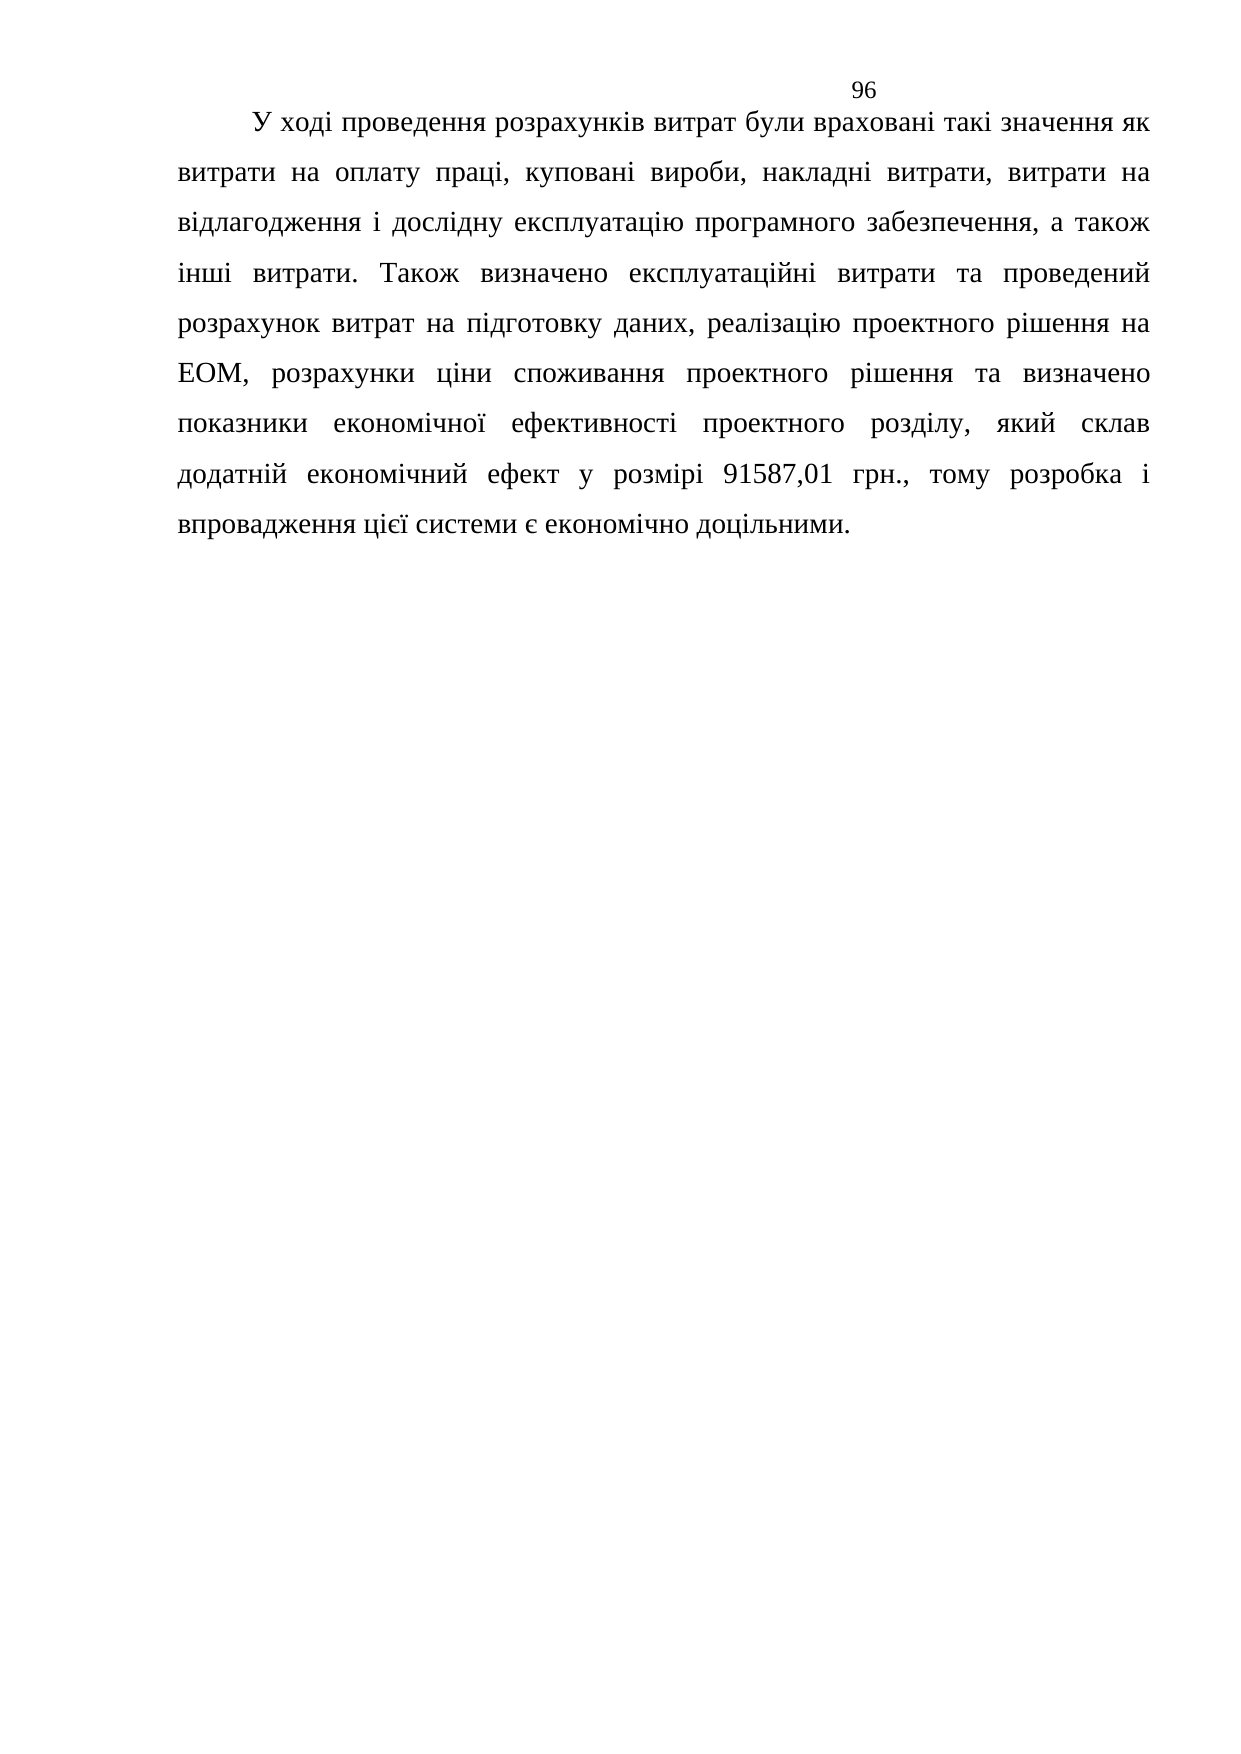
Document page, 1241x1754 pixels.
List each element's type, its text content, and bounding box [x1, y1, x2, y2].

list У ході проведення розрахунків витрат були враховані такі значення як витрати на оплату праці, куповані вироби, накладні витрати, витрати на відлагодження і дослідну експлуатацію програмного забезпечення, а також інші витрати. Також визначено експлуатаційні витрати та проведений розрахунок витрат на підготовку даних, реалізацію проектного рішення на ЕОМ, розрахунки ціни споживання проектного рішення та визначено показники економічної ефективності проектного розділу, який склав додатній економічний ефект у розмірі 91587,01 грн., тому розробка і впровадження цієї системи є економічно доцільними. [177, 104, 1152, 540]
